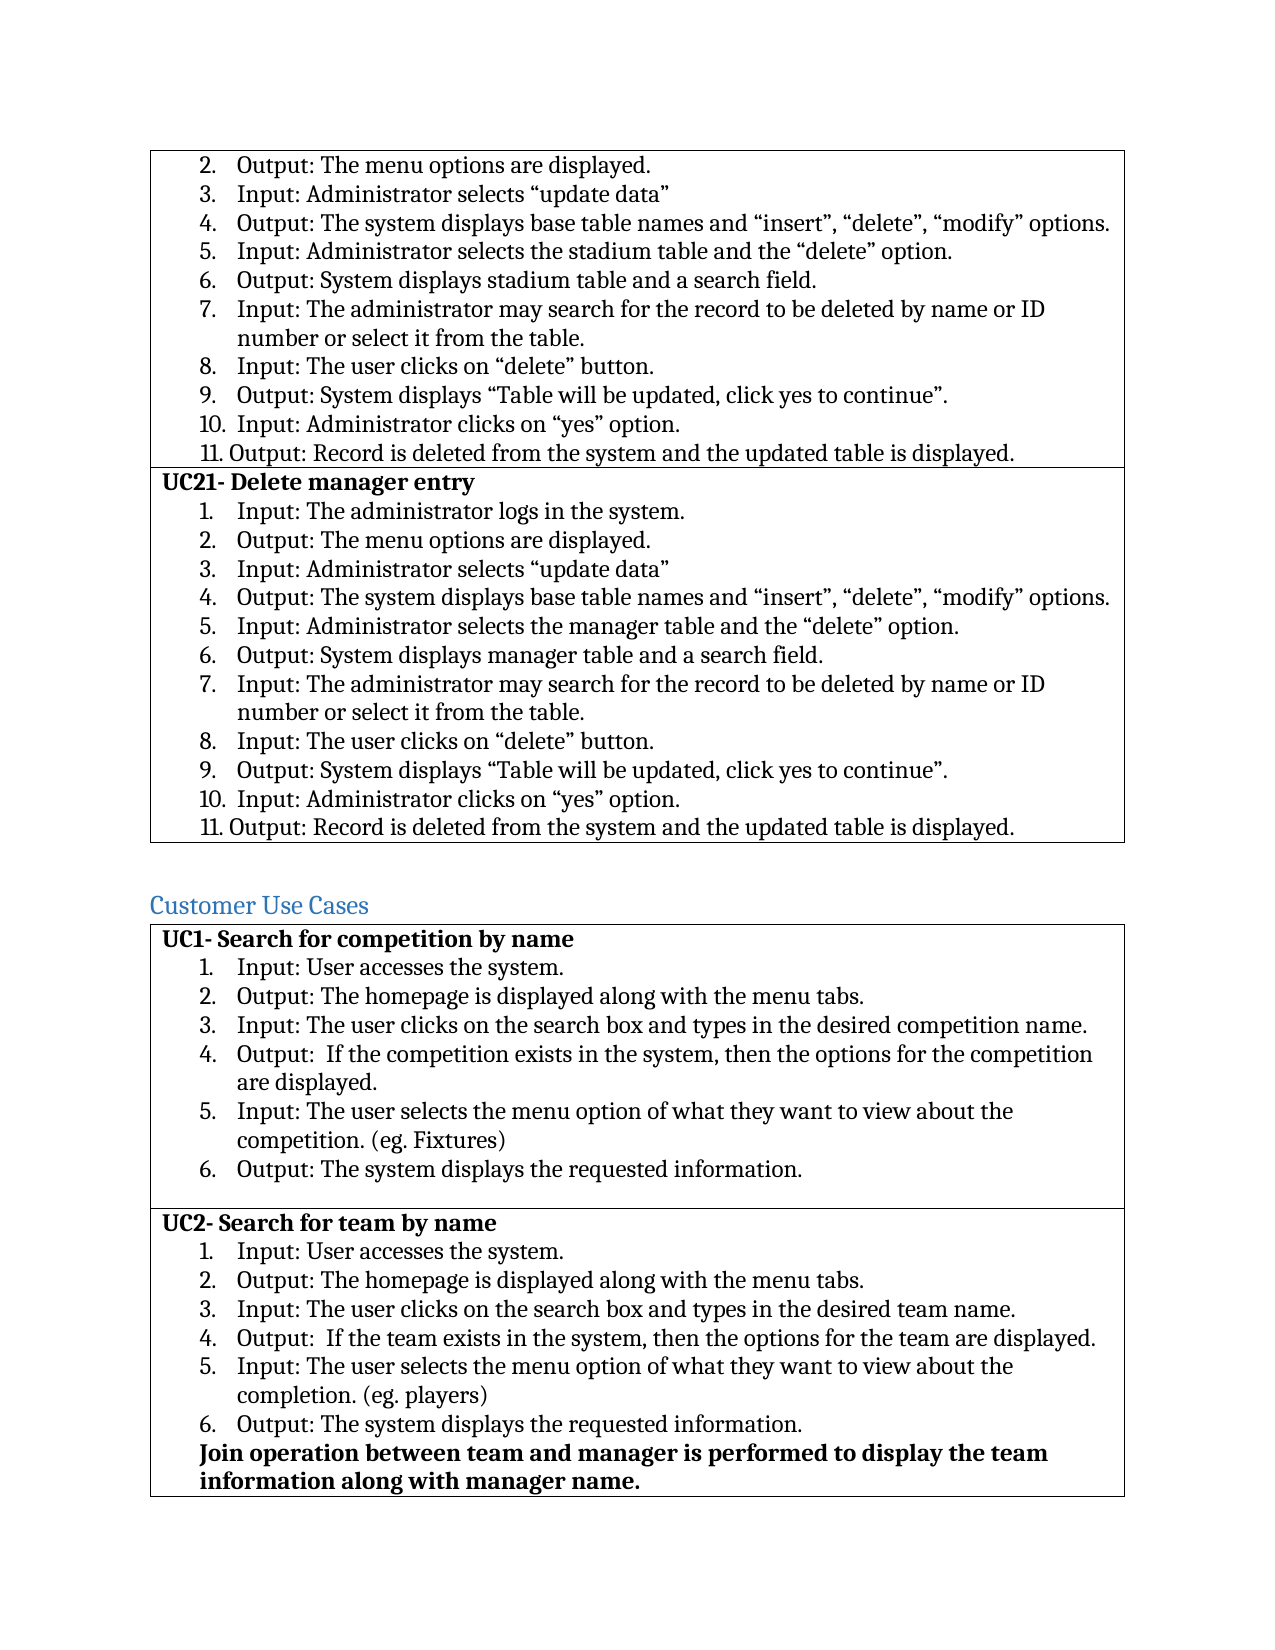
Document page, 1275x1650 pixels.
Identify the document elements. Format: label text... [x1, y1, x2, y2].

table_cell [151, 151, 1124, 467]
table_cell UC21- Delete manager entry Input: The administrator logs in the system. Output: The menu options are displayed. Input: Administrator selects “update data” Output: The system displays base table names and “insert”, “delete”, “modify” options. Input: Administrator selects the manager table and the “delete” option. Output: System displays manager table and a search field. Input: The administrator may search for the record to be deleted by name or ID number or select it from the table. Input: The user clicks on “delete” button. Output: System displays “Table will be updated, click yes to continue”. Input: Administrator clicks on “yes” option. 11. Output: Record is deleted from the system and the updated table is displayed. [151, 468, 1124, 842]
table_cell UC2- Search for team by name Input: User accesses the system. Output: The homepage is displayed along with the menu tabs. Input: The user clicks on the search box and types in the desired team name. Output: If the team exists in the system, then the options for the team are displayed. Input: The user selects the menu option of what they want to view about the completion. (eg. players) Output: The system displays the requested information. Join operation between team and manager is performed to display the team information along with manager name. [151, 1209, 1124, 1496]
table_header UC1- Search for competition by name Input: User accesses the system. Output: The homepage is displayed along with the menu tabs. Input: The user clicks on the search box and types in the desired competition name. Output: If the competition exists in the system, then the options for the competition are displayed. Input: The user selects the menu option of what they want to view about the competition. (eg. Fixtures) Output: The system displays the requested information. [151, 925, 1124, 1207]
subtitle Customer Use Cases [150, 890, 1125, 921]
